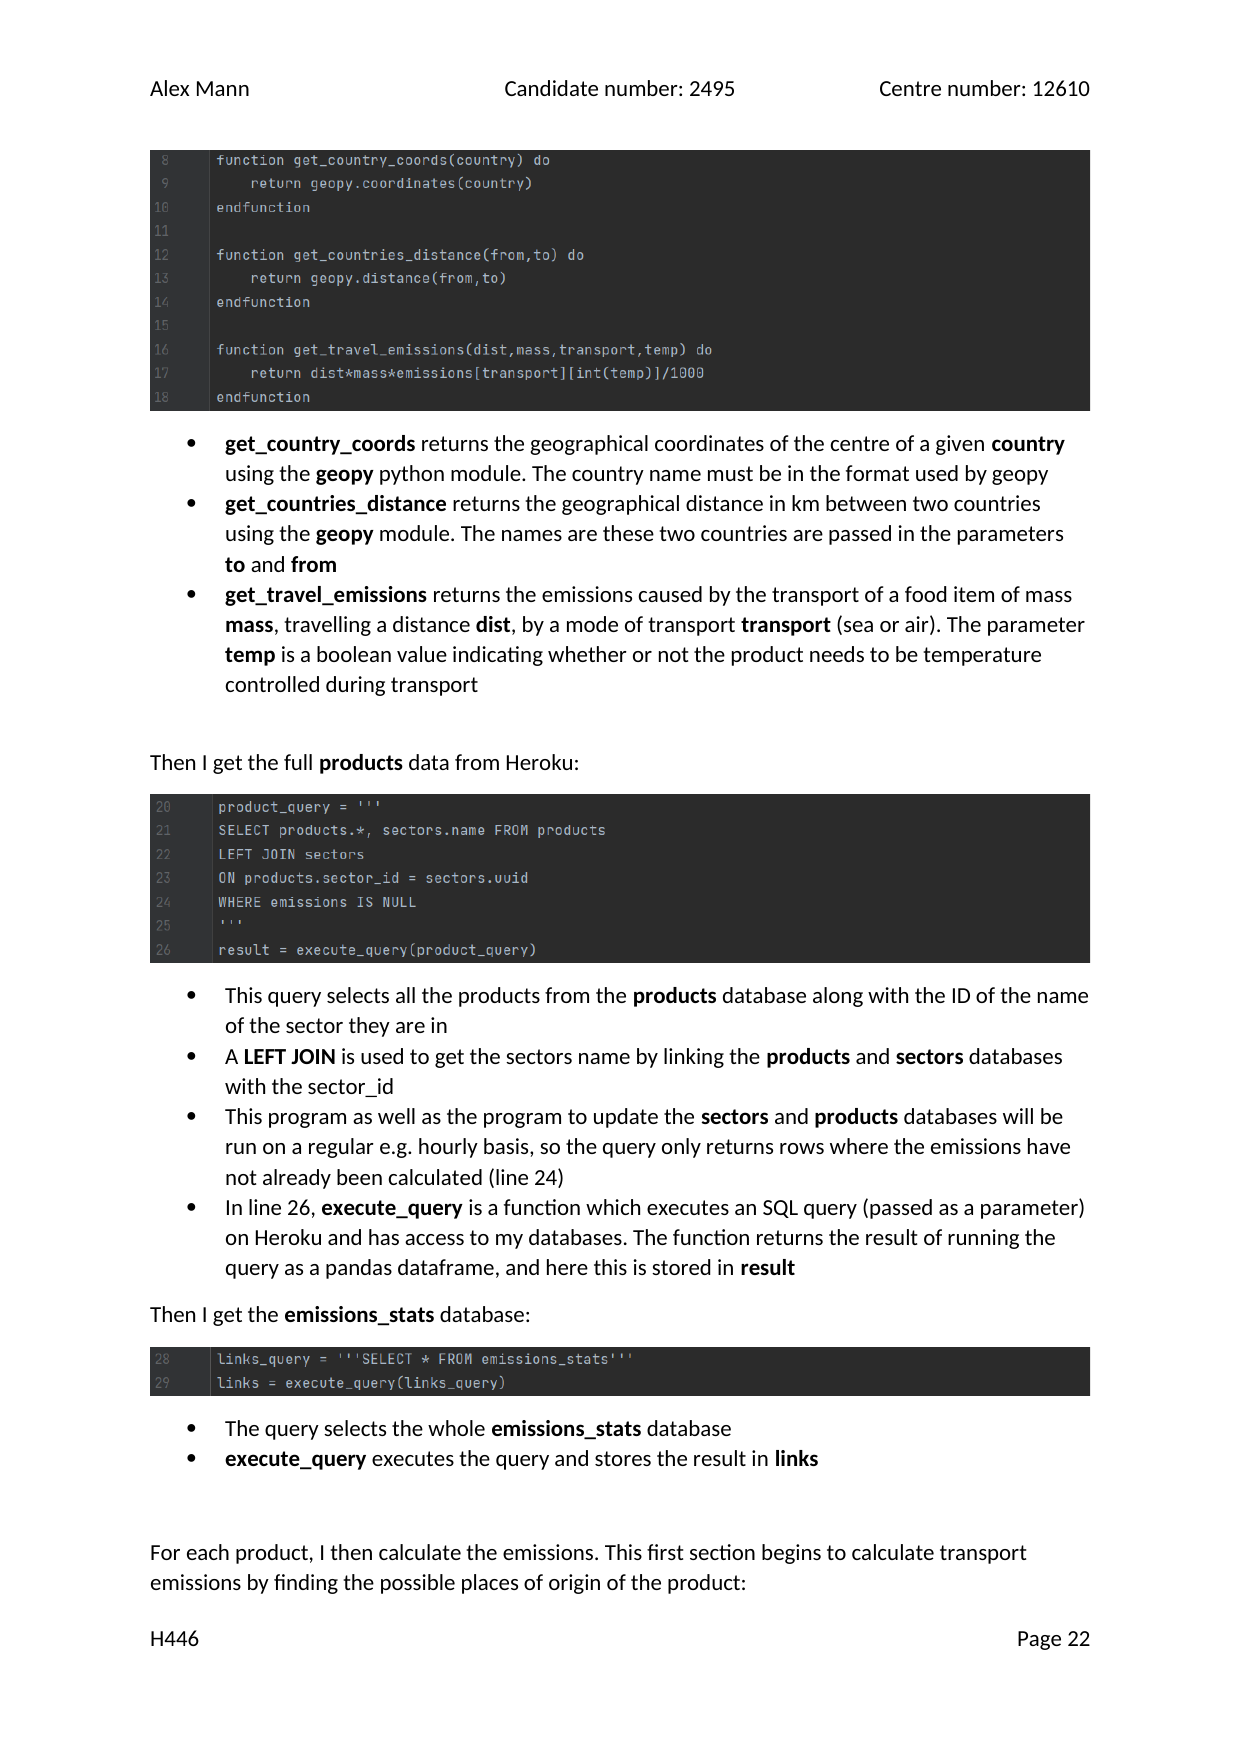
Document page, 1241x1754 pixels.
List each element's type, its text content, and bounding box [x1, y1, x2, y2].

list The query selects the whole emissions_stats database [187, 1414, 1090, 1442]
list In line 26, execute_query is a function which executes an SQL query (passed as a parameter) on Heroku and has access to my databases. The function returns the result of running the query as a pandas dataframe, and here this is stored in result [187, 1193, 1090, 1281]
text For each product, I then calculate the emissions. This first section begins to calculate transport emissions by finding the possible places of origin of the product: [150, 1538, 1090, 1597]
list A LEFT JOIN is used to get the sectors name by linking the products and sectors databases with the sector_id [187, 1042, 1090, 1100]
picture [150, 1347, 1091, 1396]
list This program as well as the program to update the sectors and products databases will be run on a regular e.g. hourly basis, so the query only returns rows where the emissions have not already been calculated (line 24) [187, 1102, 1090, 1191]
list get_countries_distance returns the geographical distance in km between two countries using the geopy module. The names are these two countries are passed in the parameters to and from [187, 489, 1090, 578]
list This query selects all the products from the products database along with the ID of the name of the sector they are in [187, 981, 1090, 1039]
text Then I get the full products data from Heroku: [150, 748, 1090, 776]
picture [150, 150, 1091, 411]
text Then I get the emissions_stats database: [150, 1300, 1090, 1328]
list execute_query executes the query and stores the result in links [187, 1444, 1090, 1473]
picture [150, 794, 1091, 963]
list get_country_coords returns the geographical coordinates of the centre of a given country using the geopy python module. The country name must be in the format used by geopy [187, 429, 1090, 487]
list get_travel_emissions returns the emissions caused by the transport of a food item of mass mass, travelling a distance dist, by a mode of transport transport (sea or air). The parameter temp is a boolean value indicating whether or not the product needs to be temperature controlled during transport [187, 580, 1090, 699]
